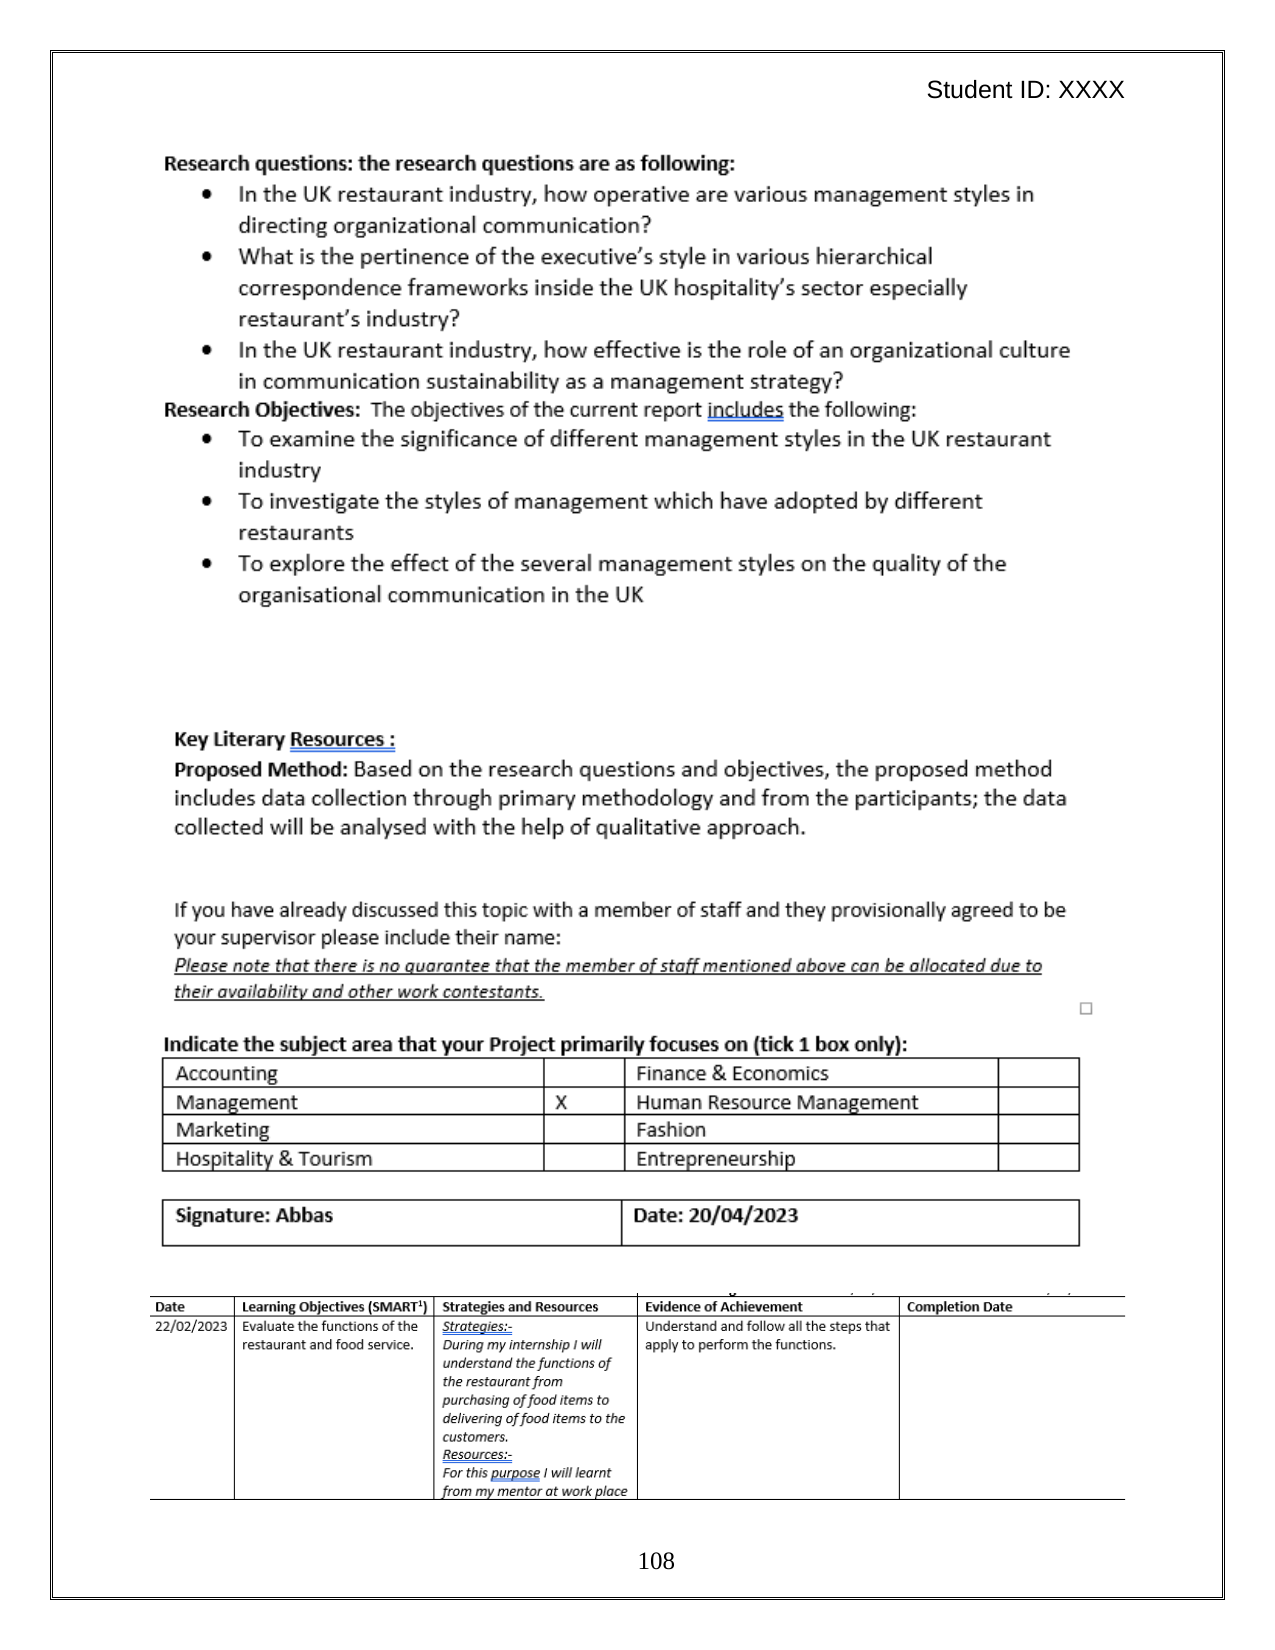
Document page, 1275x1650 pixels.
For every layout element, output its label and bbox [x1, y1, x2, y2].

picture [150, 1293, 1125, 1500]
picture [150, 150, 1125, 671]
picture [150, 705, 1125, 1259]
